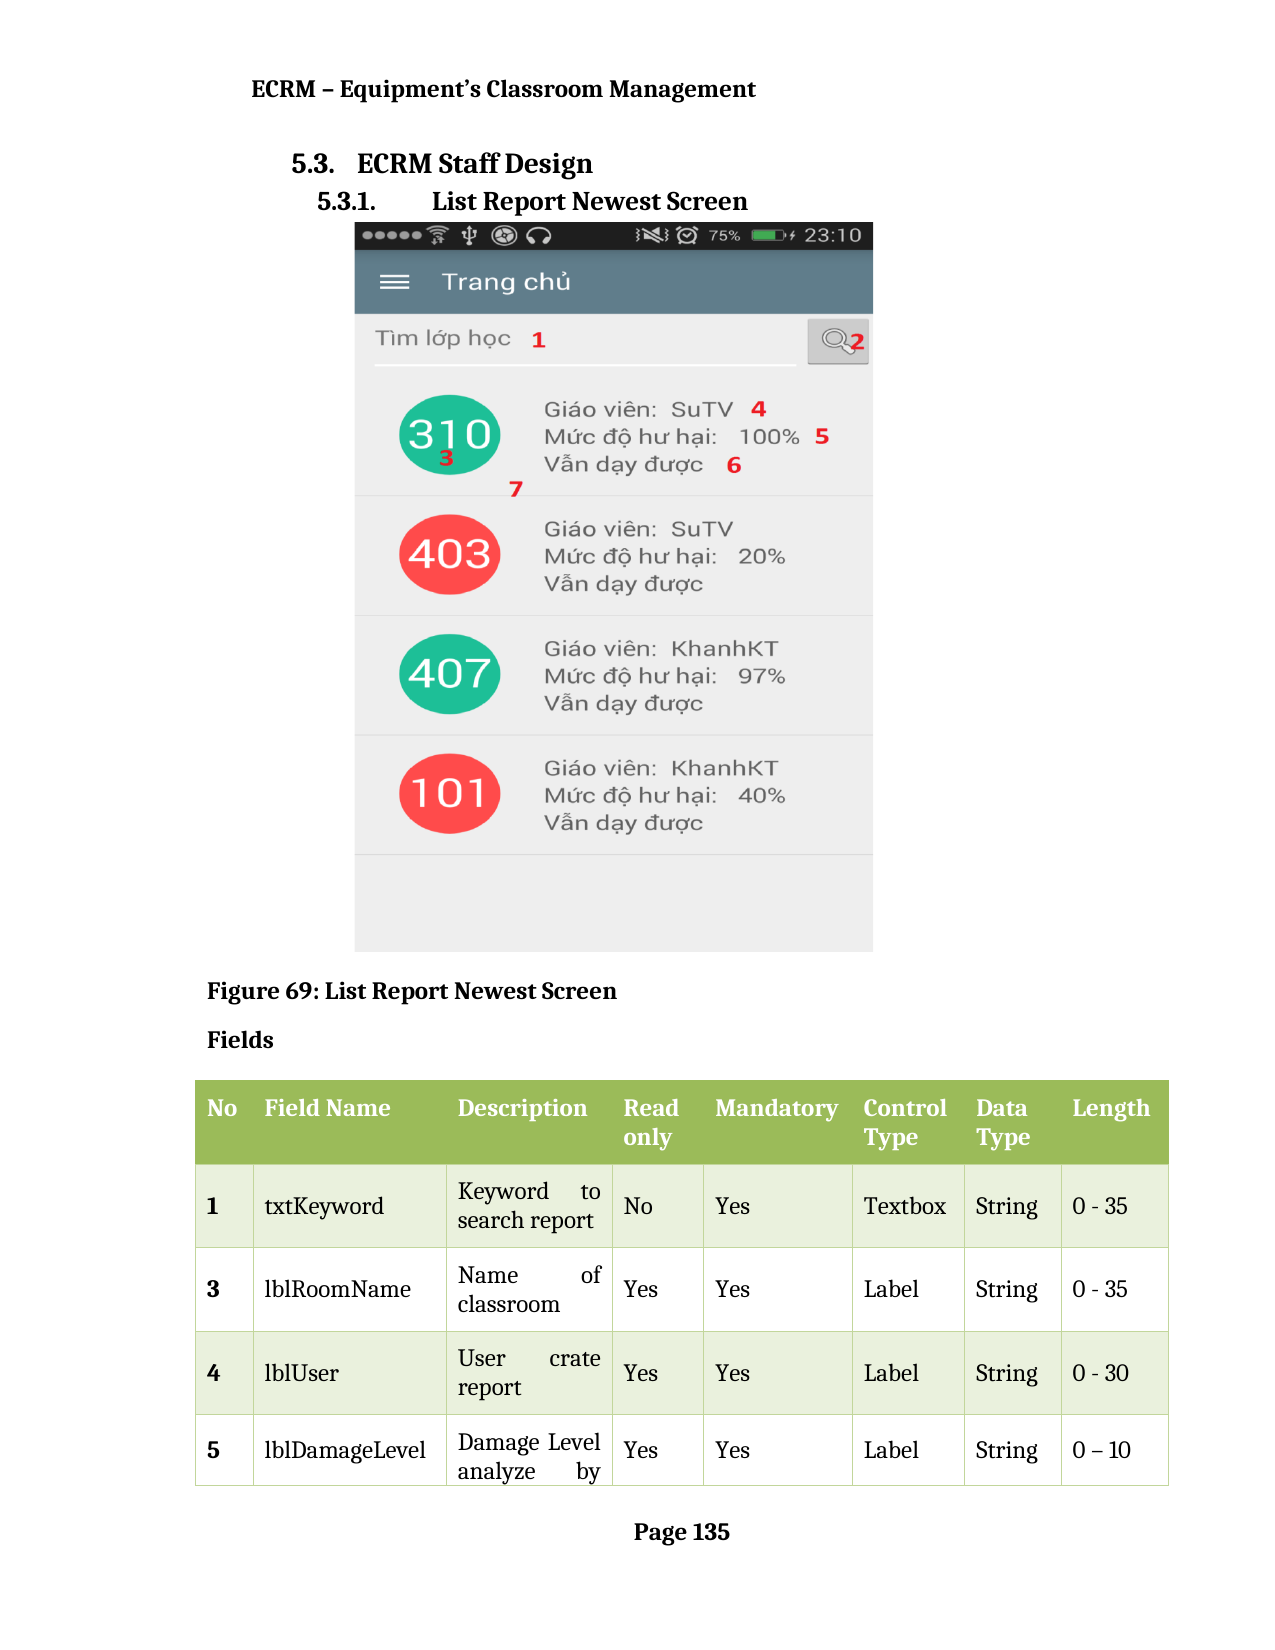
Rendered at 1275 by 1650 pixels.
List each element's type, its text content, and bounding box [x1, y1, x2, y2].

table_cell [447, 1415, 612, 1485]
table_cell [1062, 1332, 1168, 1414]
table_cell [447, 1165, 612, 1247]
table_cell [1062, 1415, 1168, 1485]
list List Report Newest Screen [317, 186, 1157, 217]
picture [354, 222, 874, 952]
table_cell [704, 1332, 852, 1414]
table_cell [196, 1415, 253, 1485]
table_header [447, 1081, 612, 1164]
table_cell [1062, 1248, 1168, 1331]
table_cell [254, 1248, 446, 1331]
text Fields [207, 1026, 1157, 1055]
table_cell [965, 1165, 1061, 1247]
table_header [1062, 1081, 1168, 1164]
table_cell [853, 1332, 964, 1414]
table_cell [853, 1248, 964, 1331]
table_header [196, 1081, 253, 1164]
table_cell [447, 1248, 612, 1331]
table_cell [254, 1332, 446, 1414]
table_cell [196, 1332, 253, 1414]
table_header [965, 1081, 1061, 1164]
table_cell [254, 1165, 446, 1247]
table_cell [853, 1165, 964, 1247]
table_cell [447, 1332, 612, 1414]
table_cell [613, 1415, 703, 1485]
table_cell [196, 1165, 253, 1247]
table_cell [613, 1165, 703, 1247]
text Figure : List Report Newest Screen [207, 977, 1157, 1006]
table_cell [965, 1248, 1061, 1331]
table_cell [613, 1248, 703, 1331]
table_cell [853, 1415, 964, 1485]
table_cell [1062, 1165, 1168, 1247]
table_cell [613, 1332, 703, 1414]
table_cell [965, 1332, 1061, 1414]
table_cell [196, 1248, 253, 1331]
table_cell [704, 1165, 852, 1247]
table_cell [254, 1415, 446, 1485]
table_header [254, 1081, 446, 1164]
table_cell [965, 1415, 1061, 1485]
list ECRM Staff Design [291, 148, 1157, 181]
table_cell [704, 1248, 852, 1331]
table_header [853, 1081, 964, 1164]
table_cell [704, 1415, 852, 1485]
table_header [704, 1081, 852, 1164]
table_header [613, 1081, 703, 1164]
